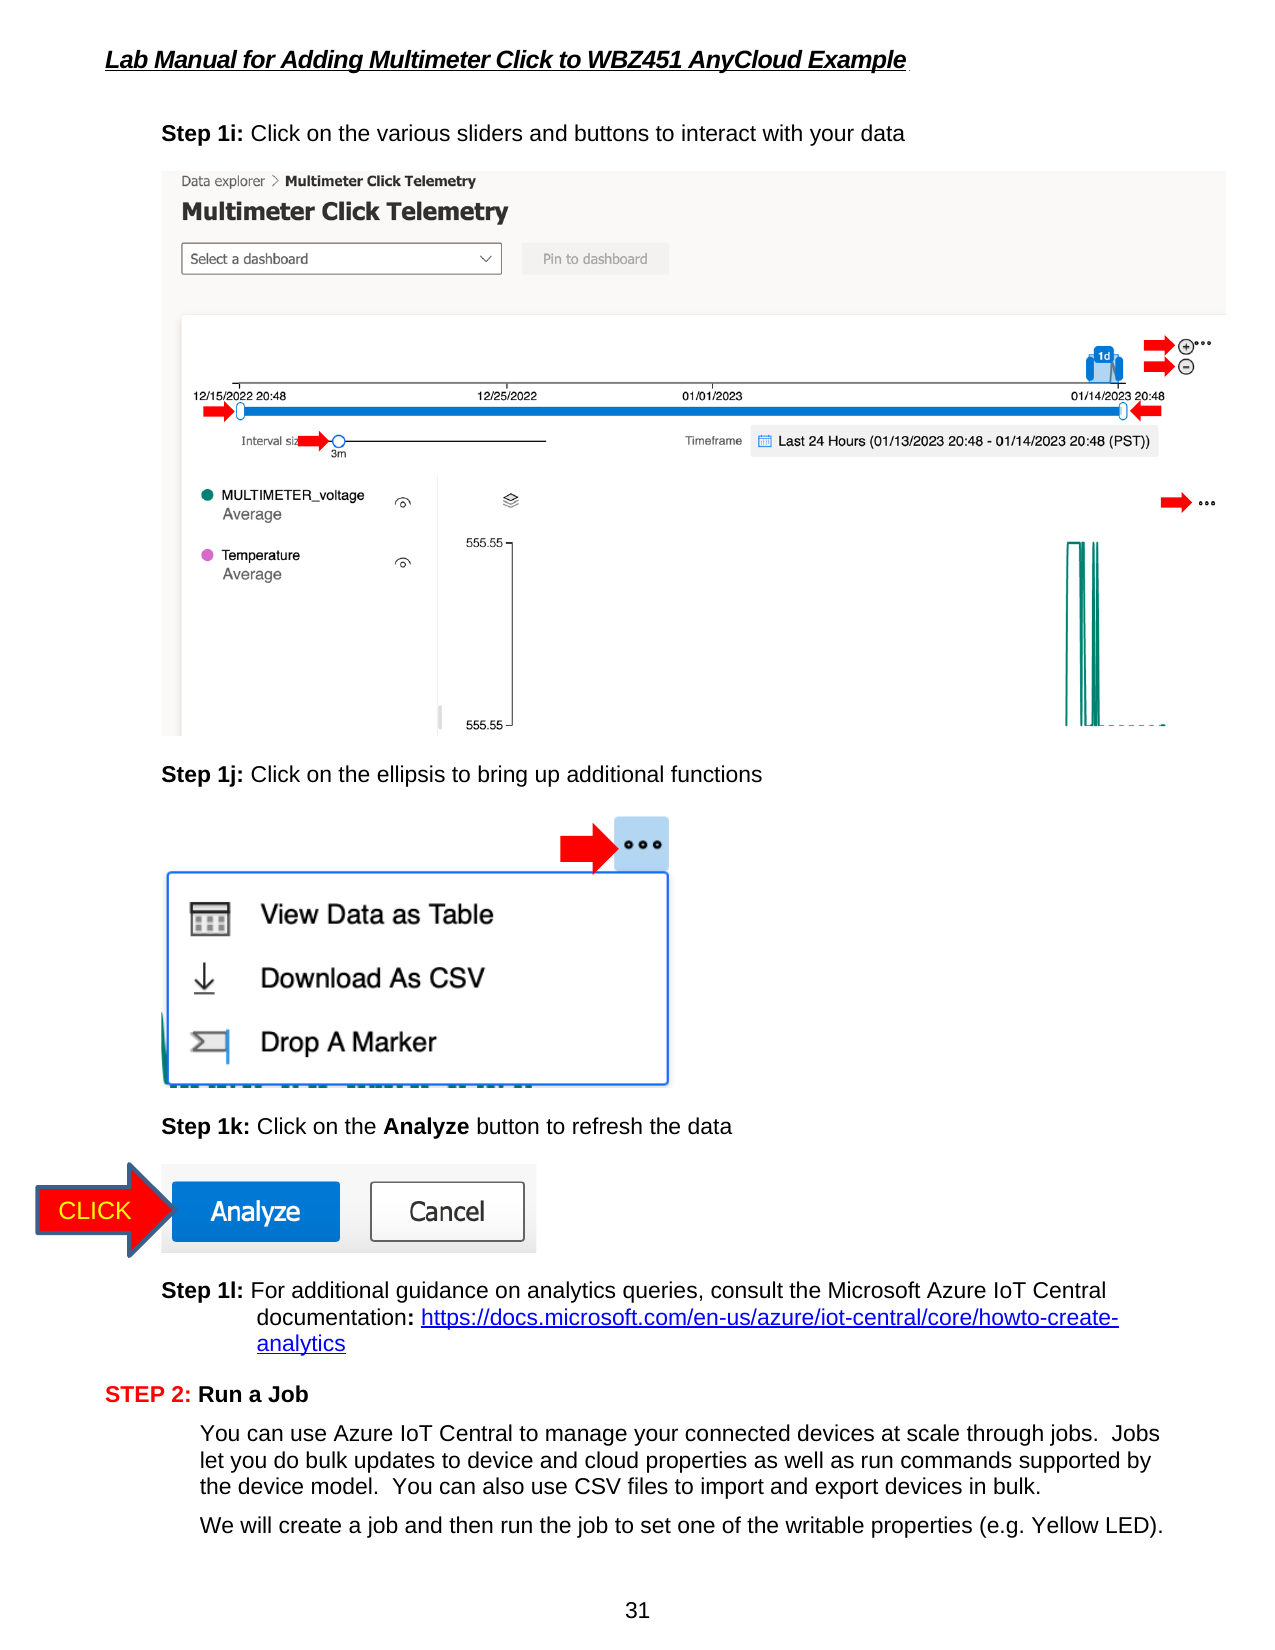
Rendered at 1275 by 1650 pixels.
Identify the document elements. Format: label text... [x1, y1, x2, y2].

text You can use Azure IoT Central to manage your connected devices at scale through jobs. Jobs let you do bulk updates to device and cloud properties as well as run commands supported by the device model. You can also use CSV files to import and export devices in bulk. [199, 1420, 1170, 1499]
text Step 1j: Click on the ellipsis to bring up additional functions [161, 761, 1170, 787]
text Step 1k: Click on the Analyze button to refresh the data [161, 1113, 1170, 1139]
picture [161, 171, 1227, 736]
text Step 1i: Click on the various sliders and buttons to interact with your data [161, 120, 1170, 146]
text STEP 2: Run a Job [105, 1381, 1170, 1408]
text We will create a job and then run the job to set one of the writable properties (e.g. Yellow LED). [199, 1512, 1170, 1538]
text Step 1l: For additional guidance on analytics queries, consult the Microsoft Azure IoT Central documentation: https://docs.microsoft.com/en-us/azure/iot-central/core/howto-create-analytics [161, 1277, 1170, 1356]
picture [161, 1164, 537, 1253]
picture [161, 812, 677, 1088]
